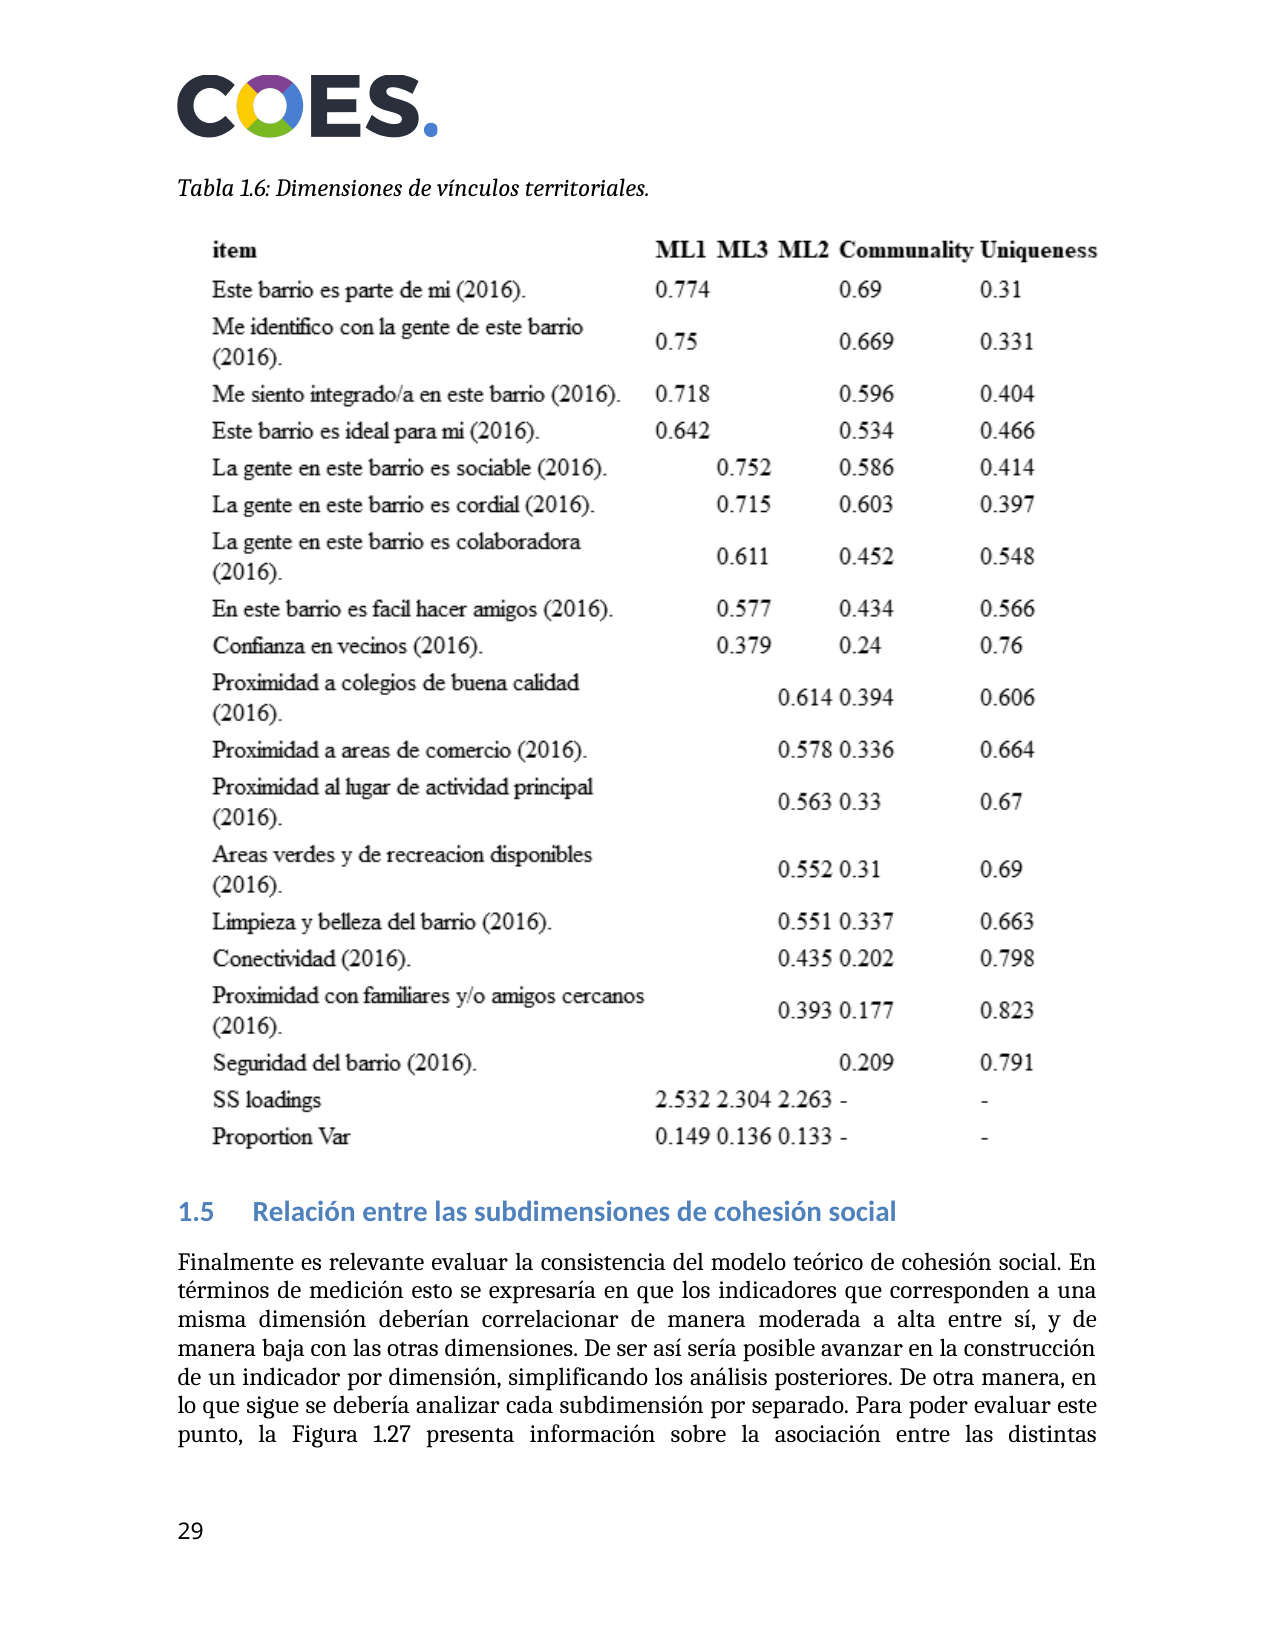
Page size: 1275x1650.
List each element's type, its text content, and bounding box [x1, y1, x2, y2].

table_header [166, 215, 1275, 1172]
text Tabla 1.6: Dimensiones de vínculos territoriales. [177, 174, 1098, 203]
picture [177, 75, 438, 146]
picture [196, 219, 1115, 1169]
subtitle 1.5 Relación entre las subdimensiones de cohesión social [177, 1193, 1098, 1229]
